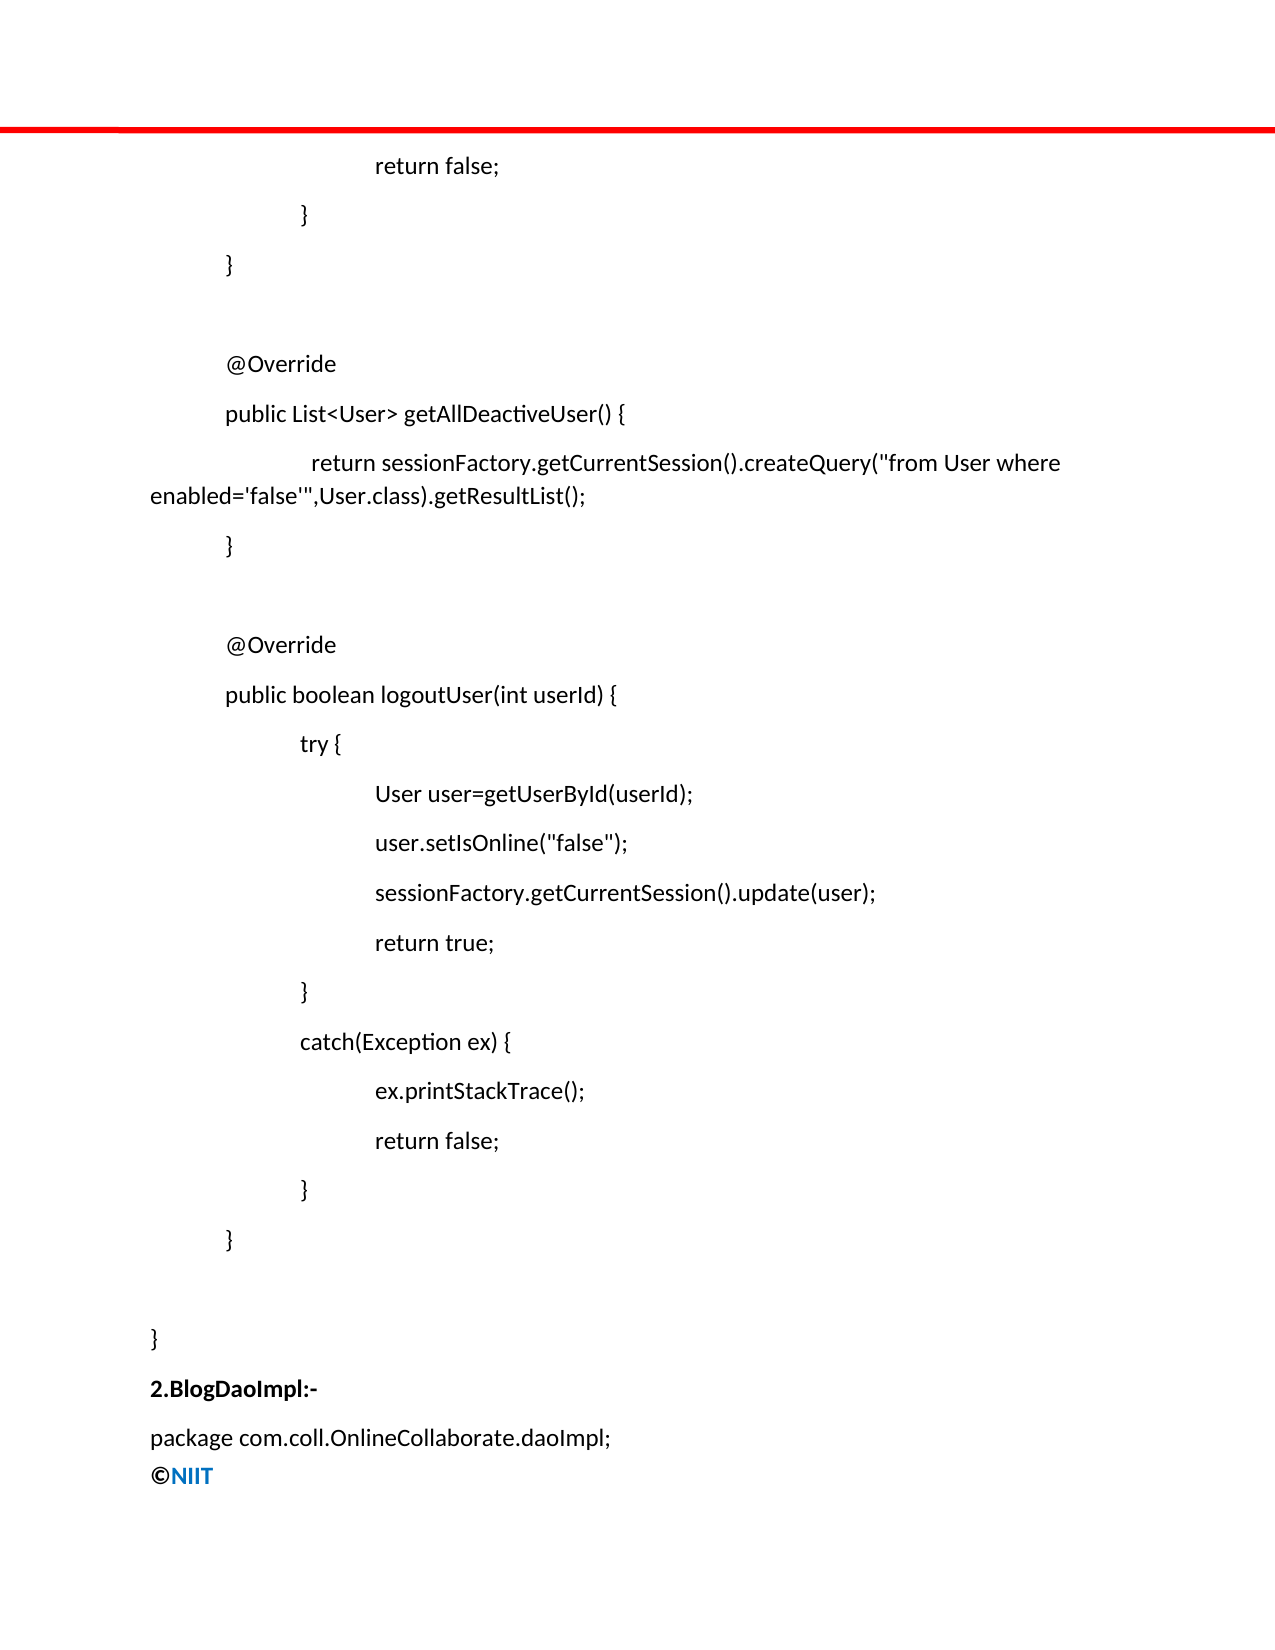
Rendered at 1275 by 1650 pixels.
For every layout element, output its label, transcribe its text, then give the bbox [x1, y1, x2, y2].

text } [150, 1224, 1125, 1255]
text 2.BlogDaoImpl:- [150, 1373, 1125, 1403]
text @Override [150, 348, 1125, 379]
text } [150, 1323, 1125, 1354]
text try { [150, 728, 1125, 759]
text ex.printStackTrace(); [150, 1075, 1125, 1106]
text } [150, 249, 1125, 280]
text sessionFactory.getCurrentSession().update(user); [150, 877, 1125, 908]
text @Override [150, 629, 1125, 660]
text return false; [150, 150, 1125, 181]
text catch(Exception ex) { [150, 1026, 1125, 1056]
text package com.coll.OnlineCollaborate.daoImpl; [150, 1422, 1125, 1453]
text } [150, 976, 1125, 1007]
text public List<User> getAllDeactiveUser() { [150, 398, 1125, 428]
text } [150, 530, 1125, 561]
text } [150, 1174, 1125, 1205]
text } [150, 199, 1125, 230]
text return false; [150, 1125, 1125, 1156]
text User user=getUserById(userId); [150, 778, 1125, 808]
text user.setIsOnline("false"); [150, 827, 1125, 858]
text public boolean logoutUser(int userId) { [150, 679, 1125, 709]
text return sessionFactory.getCurrentSession().createQuery("from User where enabled='false'",User.class).getResultList(); [150, 447, 1125, 511]
text return true; [150, 927, 1125, 957]
